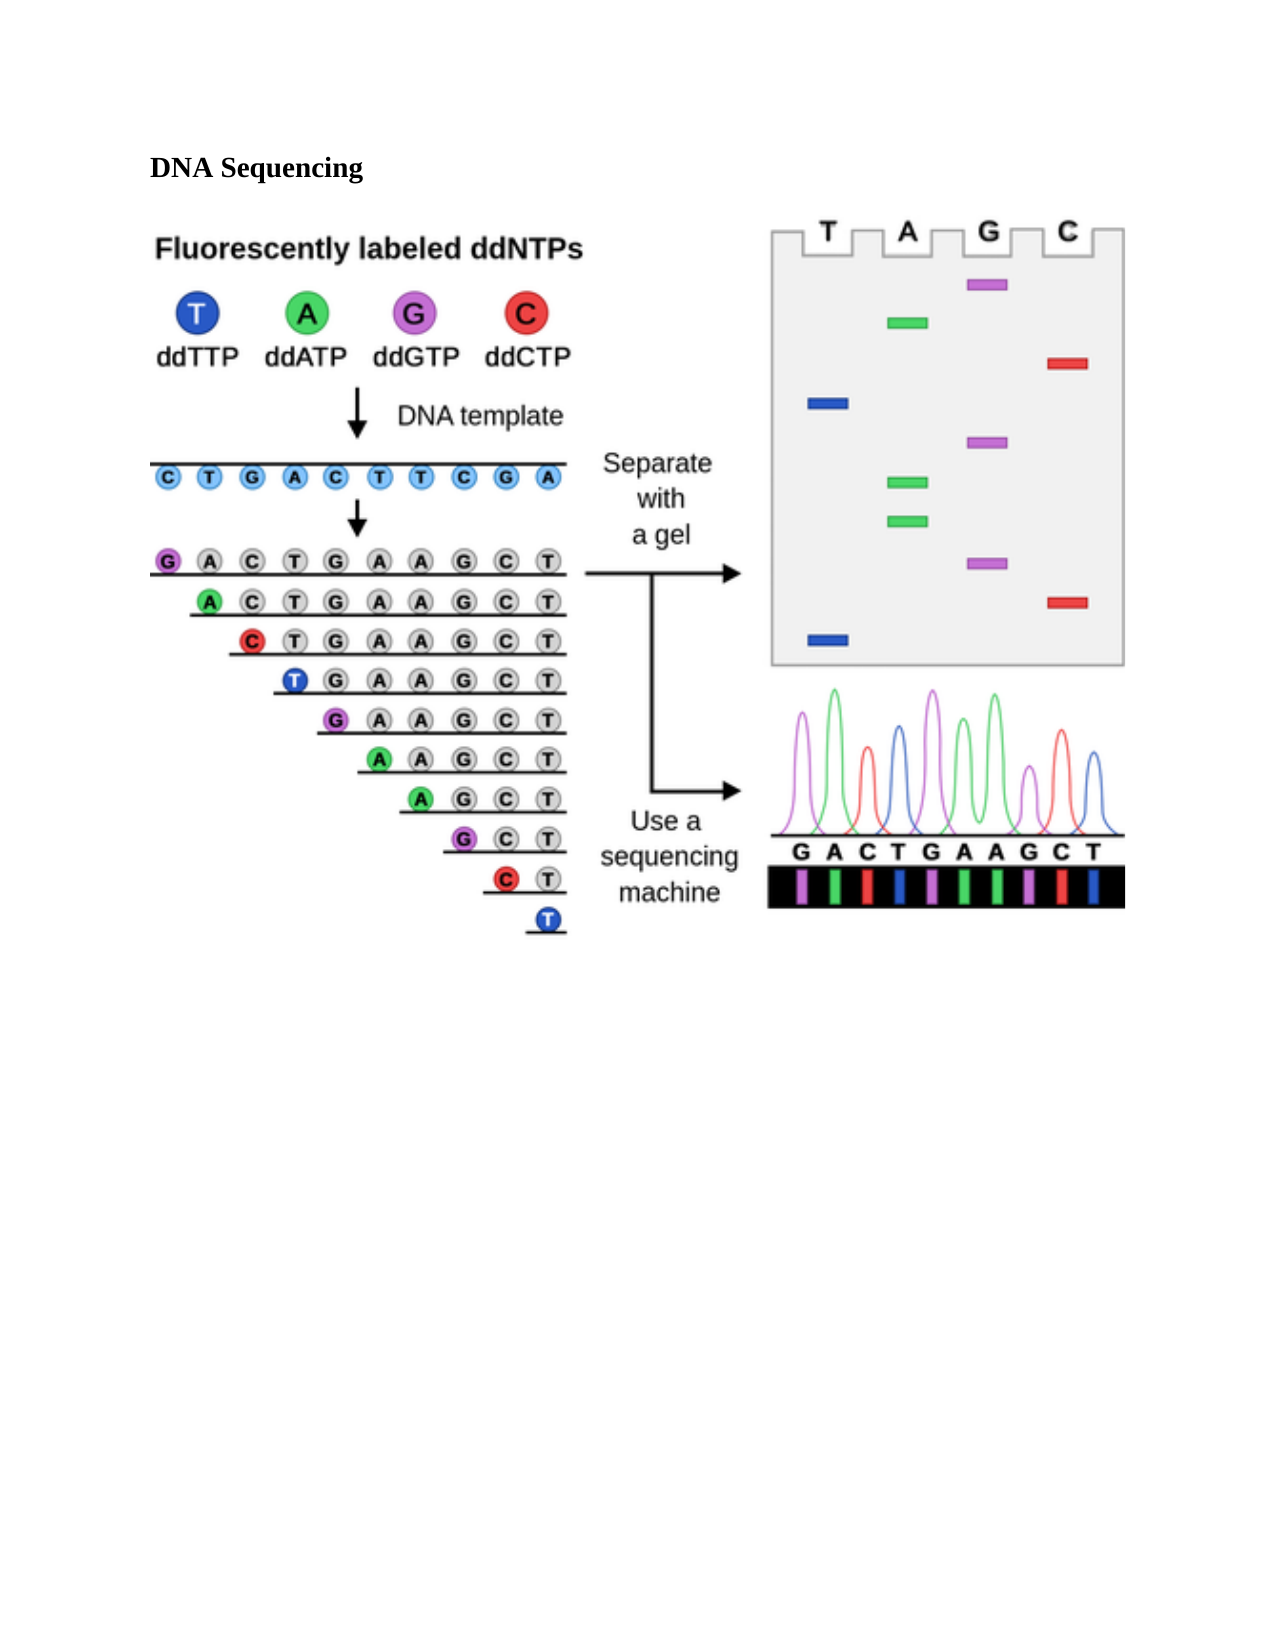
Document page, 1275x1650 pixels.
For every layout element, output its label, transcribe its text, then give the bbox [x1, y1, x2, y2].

text DNA Sequencing [150, 150, 1125, 183]
picture [150, 209, 1125, 951]
